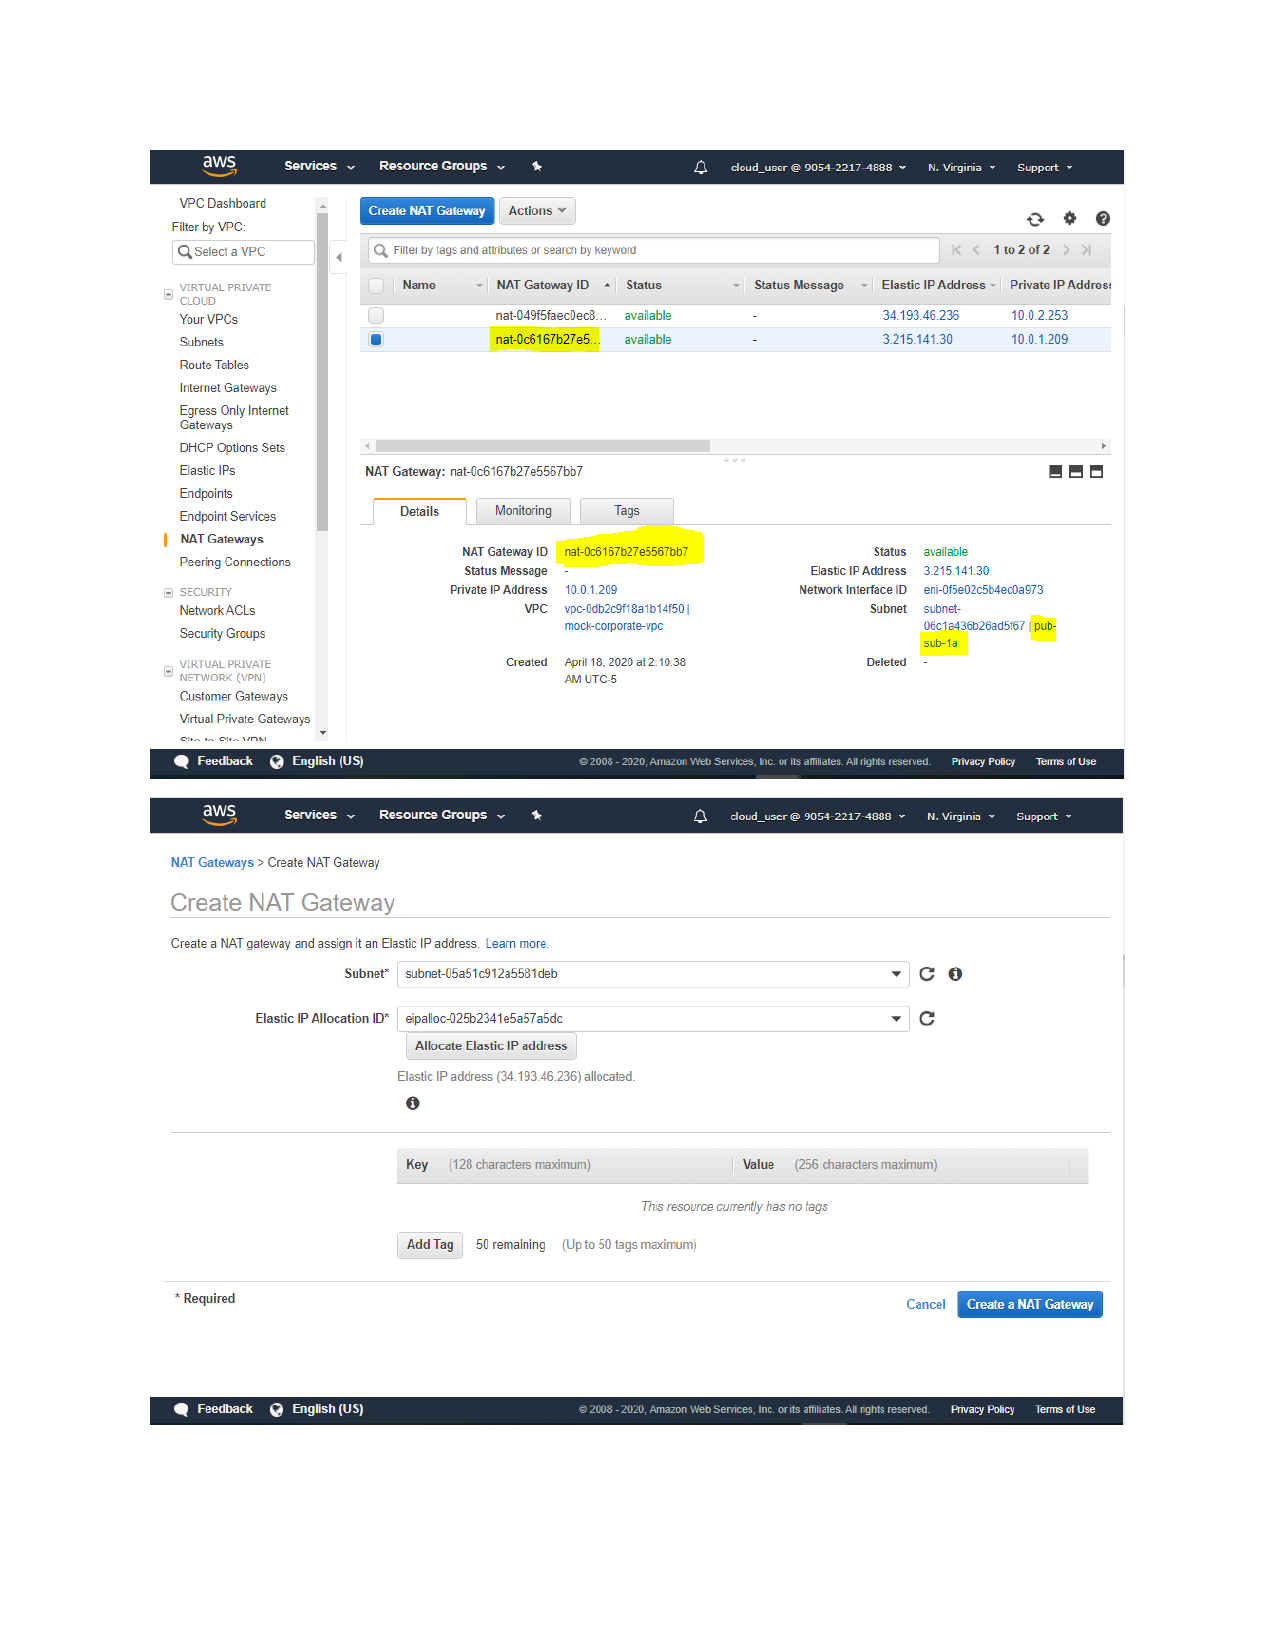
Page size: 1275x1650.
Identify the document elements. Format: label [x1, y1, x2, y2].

picture [150, 150, 1125, 779]
picture [150, 797, 1125, 1425]
